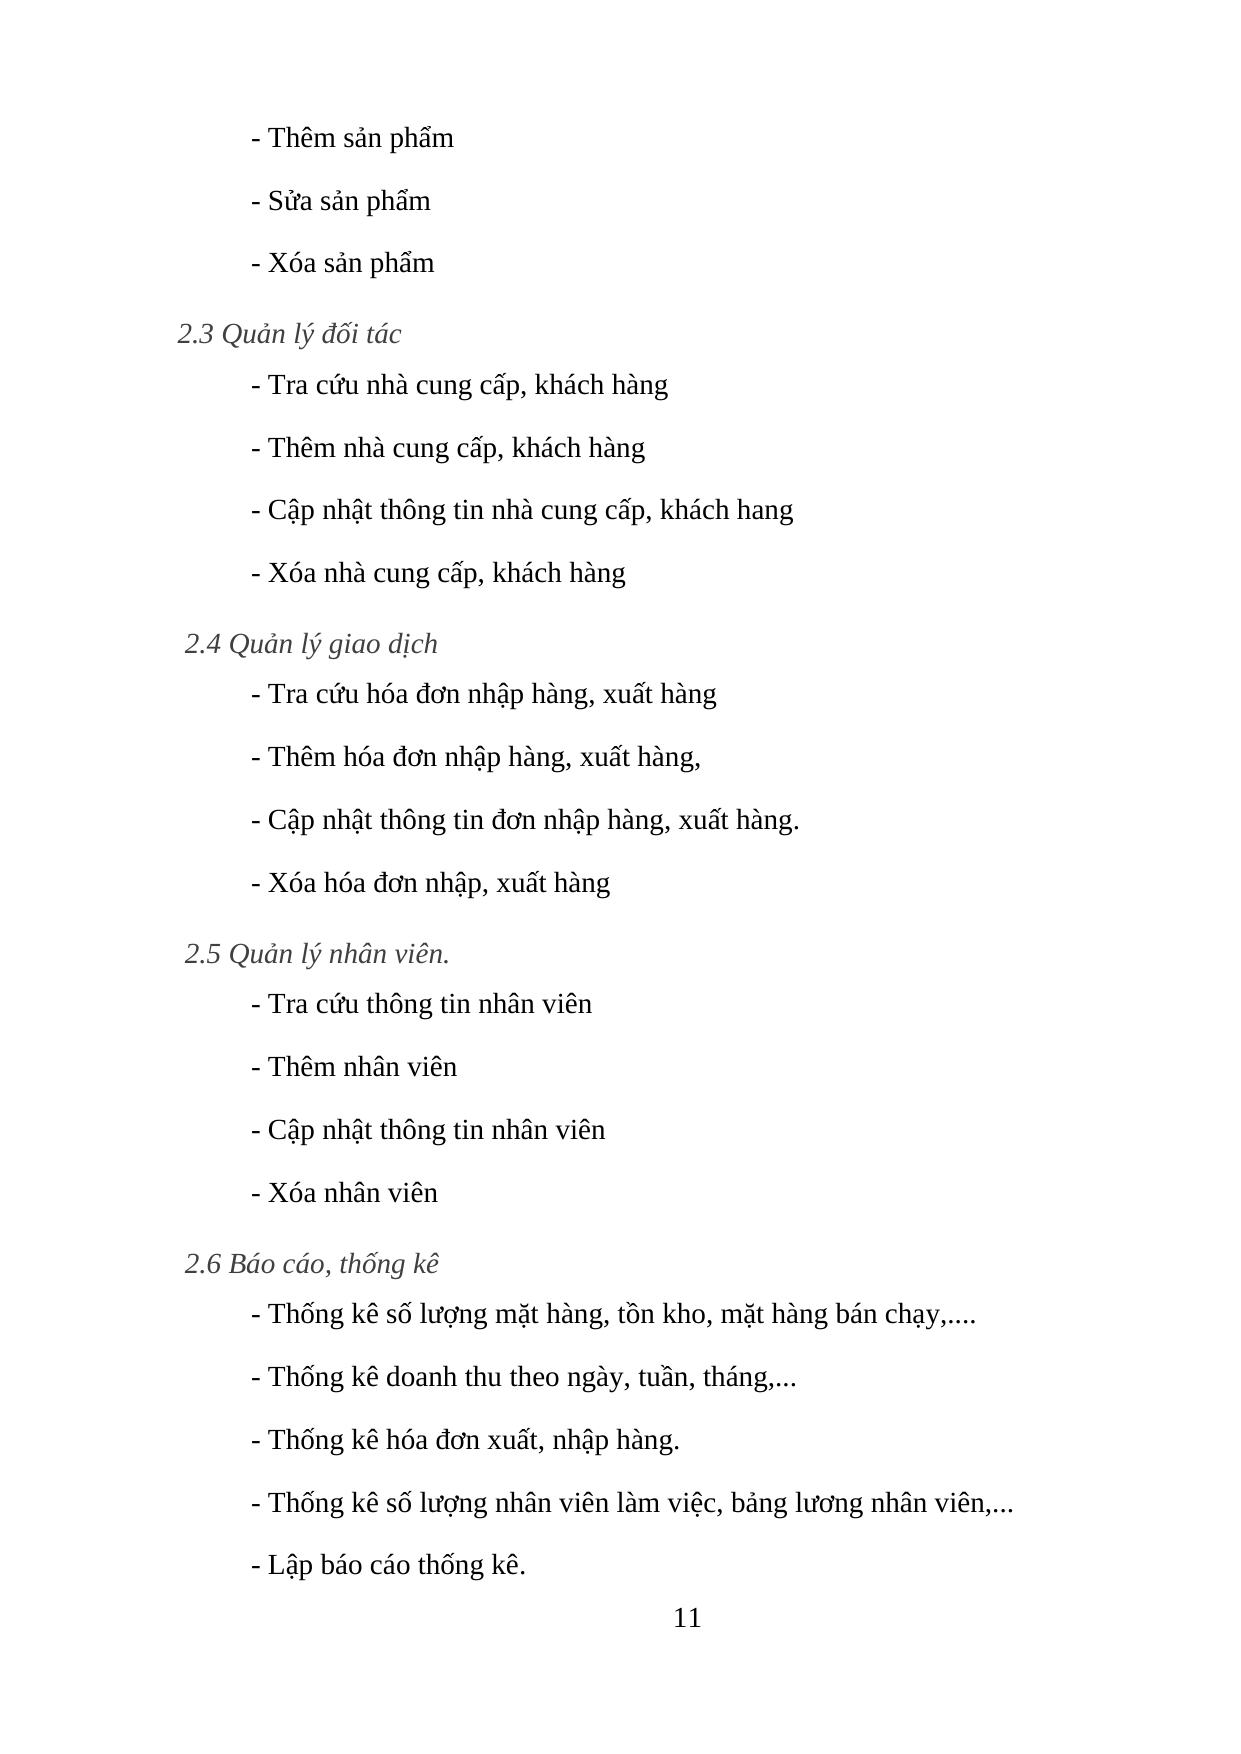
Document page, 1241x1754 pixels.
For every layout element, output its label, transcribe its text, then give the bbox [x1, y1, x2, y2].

text - Lập báo cáo thống kê. [251, 1547, 1122, 1581]
text - Xóa sản phẩm [251, 246, 1122, 279]
text - Thống kê số lượng mặt hàng, tồn kho, mặt hàng bán chạy,.... [251, 1296, 1122, 1330]
text - Sửa sản phẩm [251, 183, 1122, 216]
text 2.5 Quản lý nhân viên. [177, 936, 1032, 970]
text - Thêm sản phẩm [251, 120, 1122, 153]
text - Xóa nhà cung cấp, khách hàng [251, 555, 1122, 589]
text - Thống kê số lượng nhân viên làm việc, bảng lương nhân viên,... [251, 1485, 1122, 1518]
text - Thống kê doanh thu theo ngày, tuần, tháng,... [251, 1359, 1122, 1393]
text - Cập nhật thông tin nhân viên [251, 1112, 1122, 1146]
text - Thêm nhà cung cấp, khách hàng [251, 430, 1122, 463]
text 2.6 Báo cáo, thống kê [177, 1246, 1032, 1279]
text - Thêm hóa đơn nhập hàng, xuất hàng, [251, 739, 1122, 773]
text 2.4 Quản lý giao dịch [177, 626, 1032, 660]
text - Tra cứu hóa đơn nhập hàng, xuất hàng [251, 677, 1122, 710]
text - Cập nhật thông tin đơn nhập hàng, xuất hàng. [251, 802, 1122, 836]
text - Tra cứu nhà cung cấp, khách hàng [251, 367, 1122, 400]
text - Xóa hóa đơn nhập, xuất hàng [251, 865, 1122, 899]
text - Tra cứu thông tin nhân viên [251, 986, 1122, 1020]
text - Thống kê hóa đơn xuất, nhập hàng. [251, 1422, 1122, 1455]
text - Thêm nhân viên [251, 1049, 1122, 1083]
text - Xóa nhân viên [251, 1175, 1122, 1208]
text 2.3 Quản lý đối tác [177, 317, 1032, 350]
text - Cập nhật thông tin nhà cung cấp, khách hang [251, 492, 1122, 526]
